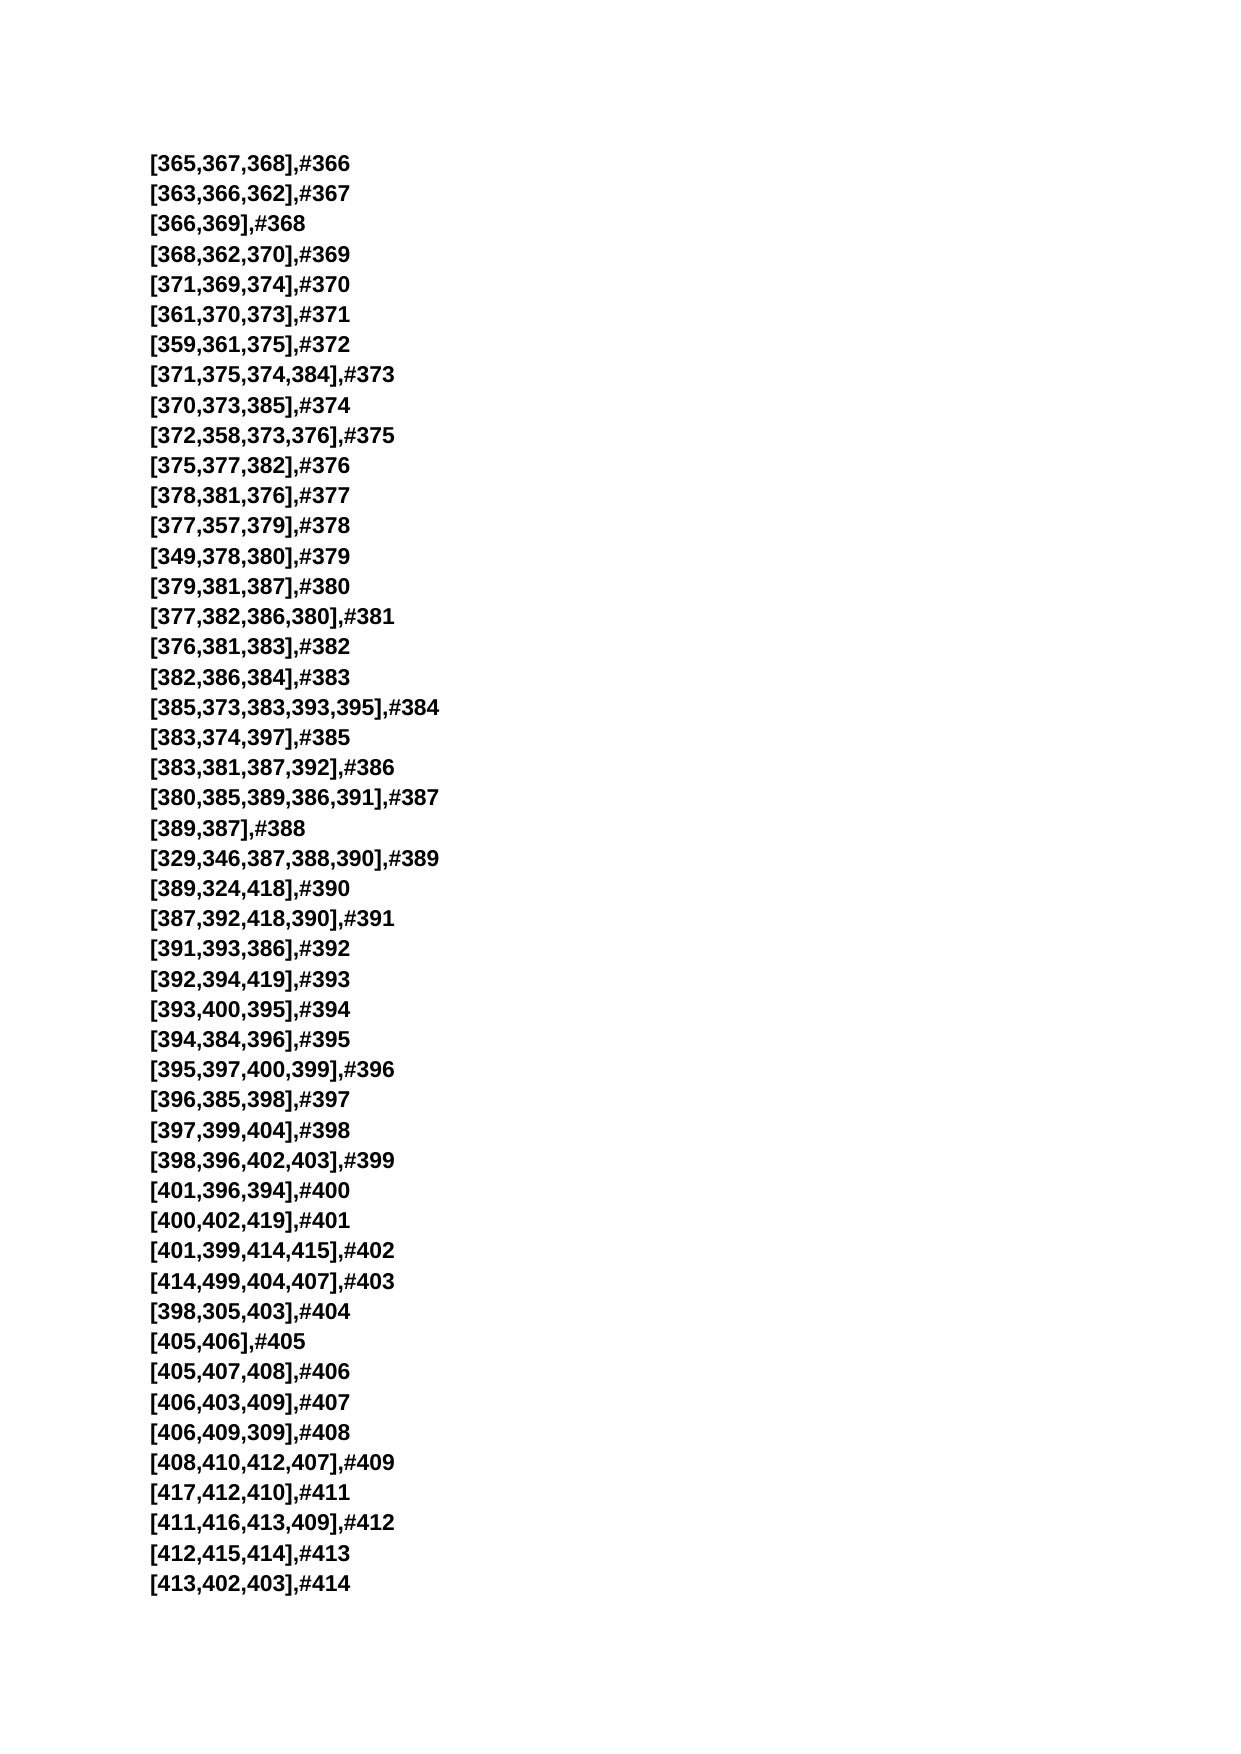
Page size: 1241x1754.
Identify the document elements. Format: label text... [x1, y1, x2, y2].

text [389,324,418],#390 [150, 875, 1090, 901]
text [401,399,414,415],#402 [150, 1237, 1090, 1264]
text [361,370,373],#371 [150, 301, 1090, 327]
text [375,377,382],#376 [150, 452, 1090, 478]
text [385,373,383,393,395],#384 [150, 694, 1090, 720]
text [393,400,395],#394 [150, 996, 1090, 1022]
text [401,396,394],#400 [150, 1177, 1090, 1203]
text [377,382,386,380],#381 [150, 603, 1090, 629]
text [383,374,397],#385 [150, 724, 1090, 750]
text [405,406],#405 [150, 1328, 1090, 1354]
text [395,397,400,399],#396 [150, 1056, 1090, 1083]
text [397,399,404],#398 [150, 1117, 1090, 1143]
text [412,415,414],#413 [150, 1539, 1090, 1566]
text [398,396,402,403],#399 [150, 1147, 1090, 1173]
text [372,358,373,376],#375 [150, 422, 1090, 448]
text [371,375,374,384],#373 [150, 361, 1090, 388]
text [389,387],#388 [150, 814, 1090, 841]
text [406,403,409],#407 [150, 1388, 1090, 1415]
text [379,381,387],#380 [150, 573, 1090, 599]
text [368,362,370],#369 [150, 241, 1090, 267]
text [405,407,408],#406 [150, 1358, 1090, 1385]
text [408,410,412,407],#409 [150, 1449, 1090, 1475]
text [383,381,387,392],#386 [150, 754, 1090, 781]
text [366,369],#368 [150, 210, 1090, 237]
text [378,381,376],#377 [150, 482, 1090, 509]
text [371,369,374],#370 [150, 271, 1090, 297]
text [370,373,385],#374 [150, 392, 1090, 418]
text [411,416,413,409],#412 [150, 1509, 1090, 1536]
text [376,381,383],#382 [150, 633, 1090, 660]
text [417,412,410],#411 [150, 1479, 1090, 1506]
text [413,402,403],#414 [150, 1570, 1090, 1596]
text [387,392,418,390],#391 [150, 905, 1090, 932]
text [391,393,386],#392 [150, 935, 1090, 962]
text [377,357,379],#378 [150, 512, 1090, 539]
text [406,409,309],#408 [150, 1419, 1090, 1445]
text [396,385,398],#397 [150, 1086, 1090, 1113]
text [380,385,389,386,391],#387 [150, 784, 1090, 811]
text [329,346,387,388,390],#389 [150, 845, 1090, 871]
text [365,367,368],#366 [150, 150, 1090, 176]
text [382,386,384],#383 [150, 663, 1090, 690]
text [398,305,403],#404 [150, 1298, 1090, 1324]
text [414,499,404,407],#403 [150, 1268, 1090, 1294]
text [349,378,380],#379 [150, 543, 1090, 569]
text [359,361,375],#372 [150, 331, 1090, 358]
text [394,384,396],#395 [150, 1026, 1090, 1052]
text [363,366,362],#367 [150, 180, 1090, 207]
text [392,394,419],#393 [150, 966, 1090, 992]
text [400,402,419],#401 [150, 1207, 1090, 1234]
